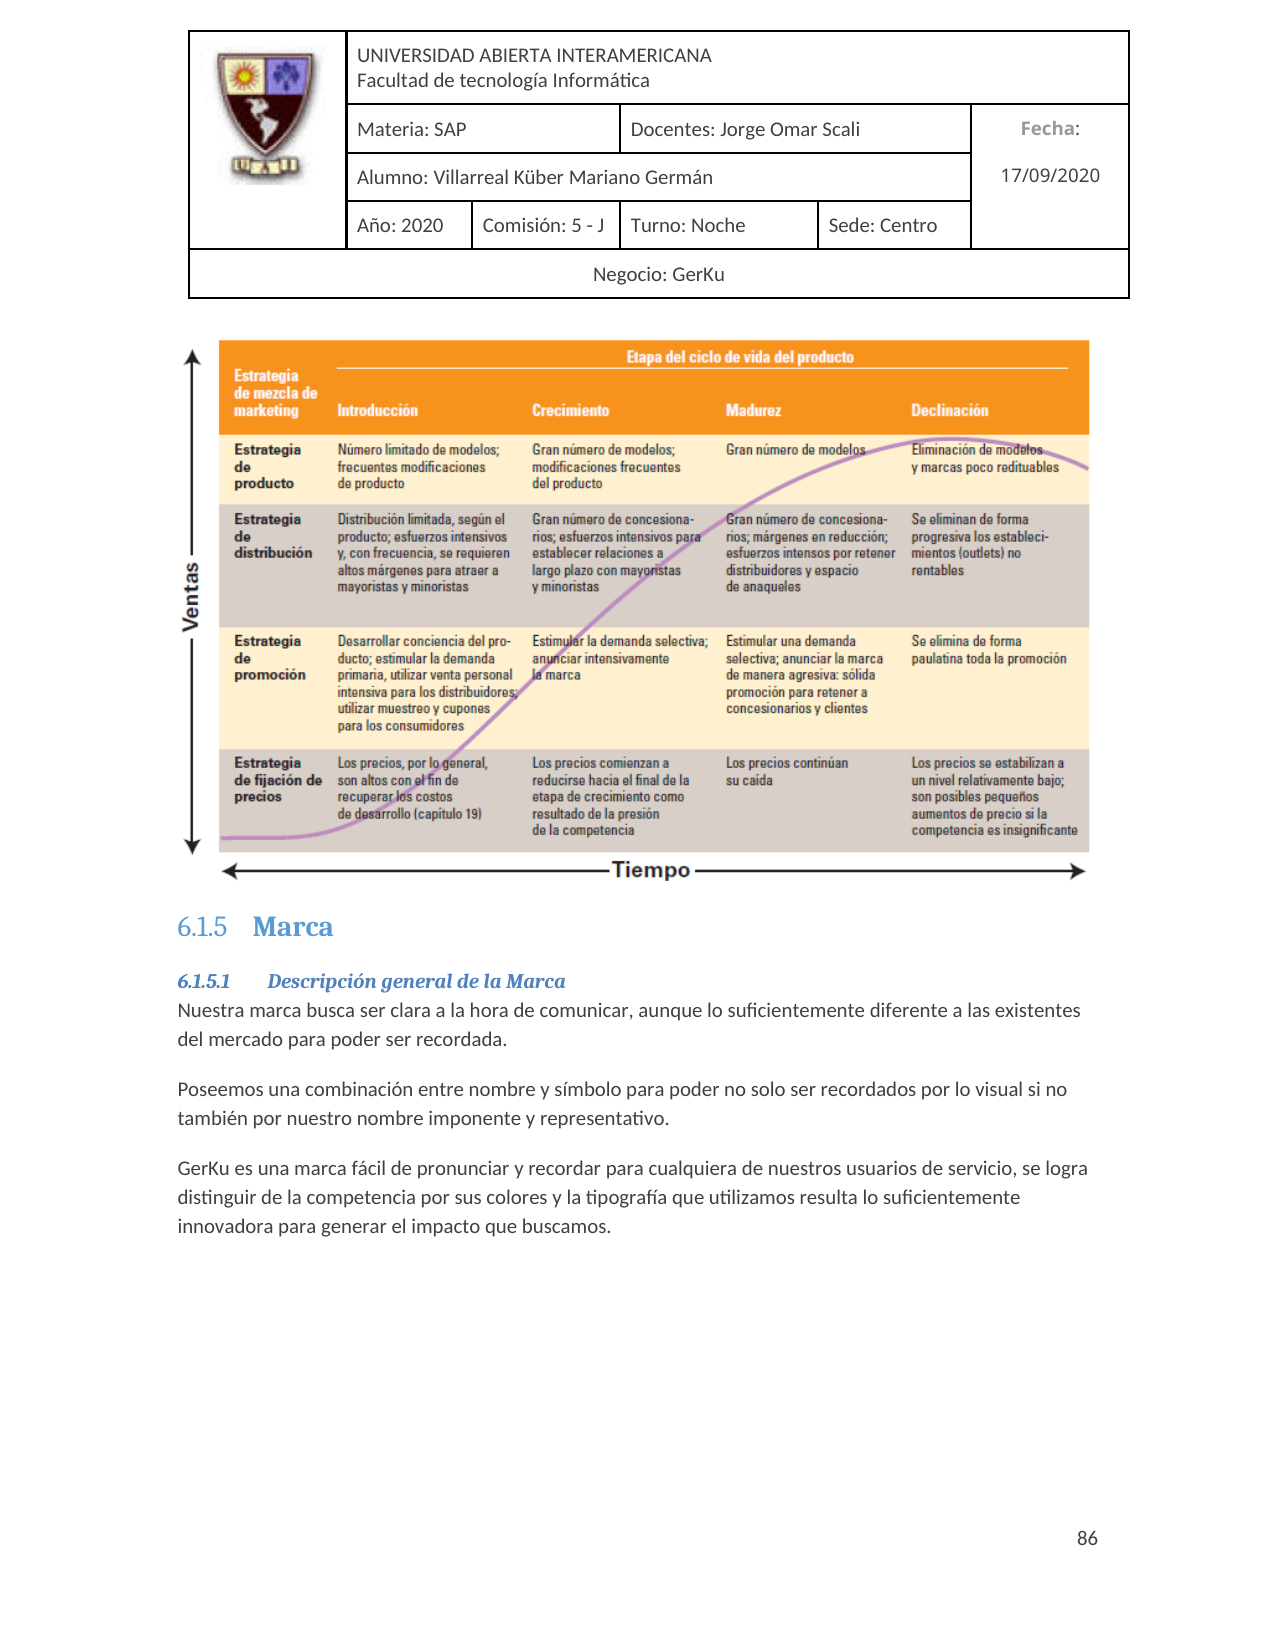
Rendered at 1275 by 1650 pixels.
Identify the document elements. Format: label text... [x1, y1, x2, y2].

subtitle Marca [177, 910, 1098, 943]
text GerKu es una marca fácil de pronunciar y recordar para cualquiera de nuestros usuarios de servicio, se logra distinguir de la competencia por sus colores y la tipografía que utilizamos resulta lo suficientemente innovadora para generar el impacto que buscamos. [177, 1155, 1098, 1239]
text Poseemos una combinación entre nombre y símbolo para poder no solo ser recordados por lo visual si no también por nuestro nombre imponente y representativo. [177, 1076, 1098, 1131]
text Nuestra marca busca ser clara a la hora de comunicar, aunque lo suficientemente diferente a las existentes del mercado para poder ser recordada. [177, 997, 1098, 1051]
subtitle Descripción general de la Marca [177, 969, 1098, 993]
picture [177, 324, 1098, 886]
picture [198, 42, 332, 192]
